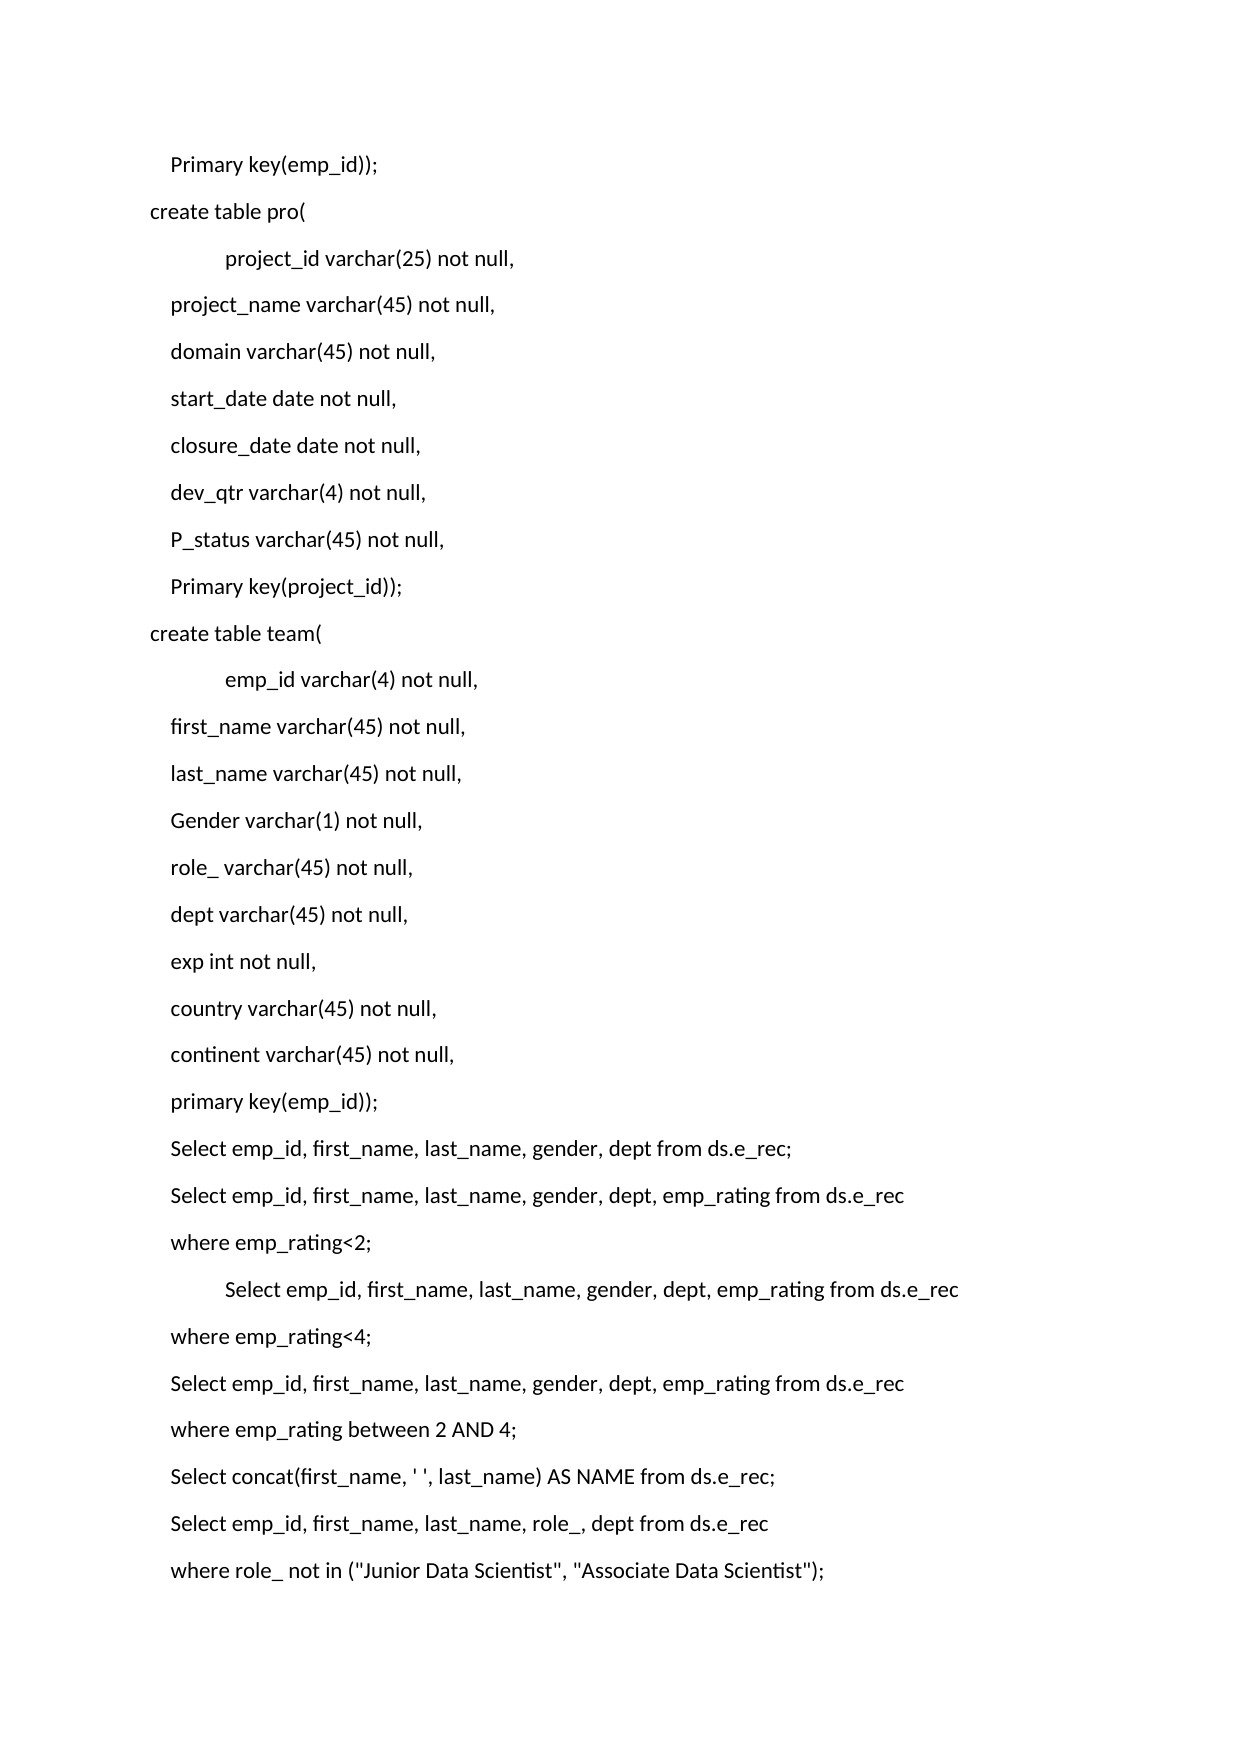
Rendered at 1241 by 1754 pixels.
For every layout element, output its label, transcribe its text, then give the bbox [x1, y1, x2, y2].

text project_id varchar(25) not null, [150, 244, 1090, 272]
text Select emp_id, first_name, last_name, gender, dept, emp_rating from ds.e_rec [150, 1181, 1090, 1209]
text where emp_rating between 2 AND 4; [150, 1416, 1090, 1444]
text Gender varchar(1) not null, [150, 806, 1090, 834]
text domain varchar(45) not null, [150, 337, 1090, 366]
text where role_ not in ("Junior Data Scientist", "Associate Data Scientist"); [150, 1556, 1090, 1584]
text Select emp_id, first_name, last_name, role_, dept from ds.e_rec [150, 1509, 1090, 1537]
text create table pro( [150, 197, 1090, 225]
text Select concat(first_name, ' ', last_name) AS NAME from ds.e_rec; [150, 1462, 1090, 1491]
text country varchar(45) not null, [150, 994, 1090, 1022]
text closure_date date not null, [150, 431, 1090, 459]
text continent varchar(45) not null, [150, 1041, 1090, 1069]
text where emp_rating<2; [150, 1228, 1090, 1256]
text emp_id varchar(4) not null, [150, 666, 1090, 694]
text Select emp_id, first_name, last_name, gender, dept, emp_rating from ds.e_rec [150, 1275, 1090, 1303]
text primary key(emp_id)); [150, 1087, 1090, 1116]
text start_date date not null, [150, 384, 1090, 412]
text dev_qtr varchar(4) not null, [150, 478, 1090, 506]
text Primary key(emp_id)); [150, 150, 1090, 178]
text Select emp_id, first_name, last_name, gender, dept from ds.e_rec; [150, 1134, 1090, 1162]
text project_name varchar(45) not null, [150, 291, 1090, 319]
text create table team( [150, 619, 1090, 647]
text role_ varchar(45) not null, [150, 853, 1090, 881]
text Select emp_id, first_name, last_name, gender, dept, emp_rating from ds.e_rec [150, 1369, 1090, 1397]
text last_name varchar(45) not null, [150, 759, 1090, 787]
text where emp_rating<4; [150, 1322, 1090, 1350]
text exp int not null, [150, 947, 1090, 975]
text first_name varchar(45) not null, [150, 712, 1090, 741]
text Primary key(project_id)); [150, 572, 1090, 600]
text dept varchar(45) not null, [150, 900, 1090, 928]
text P_status varchar(45) not null, [150, 525, 1090, 553]
